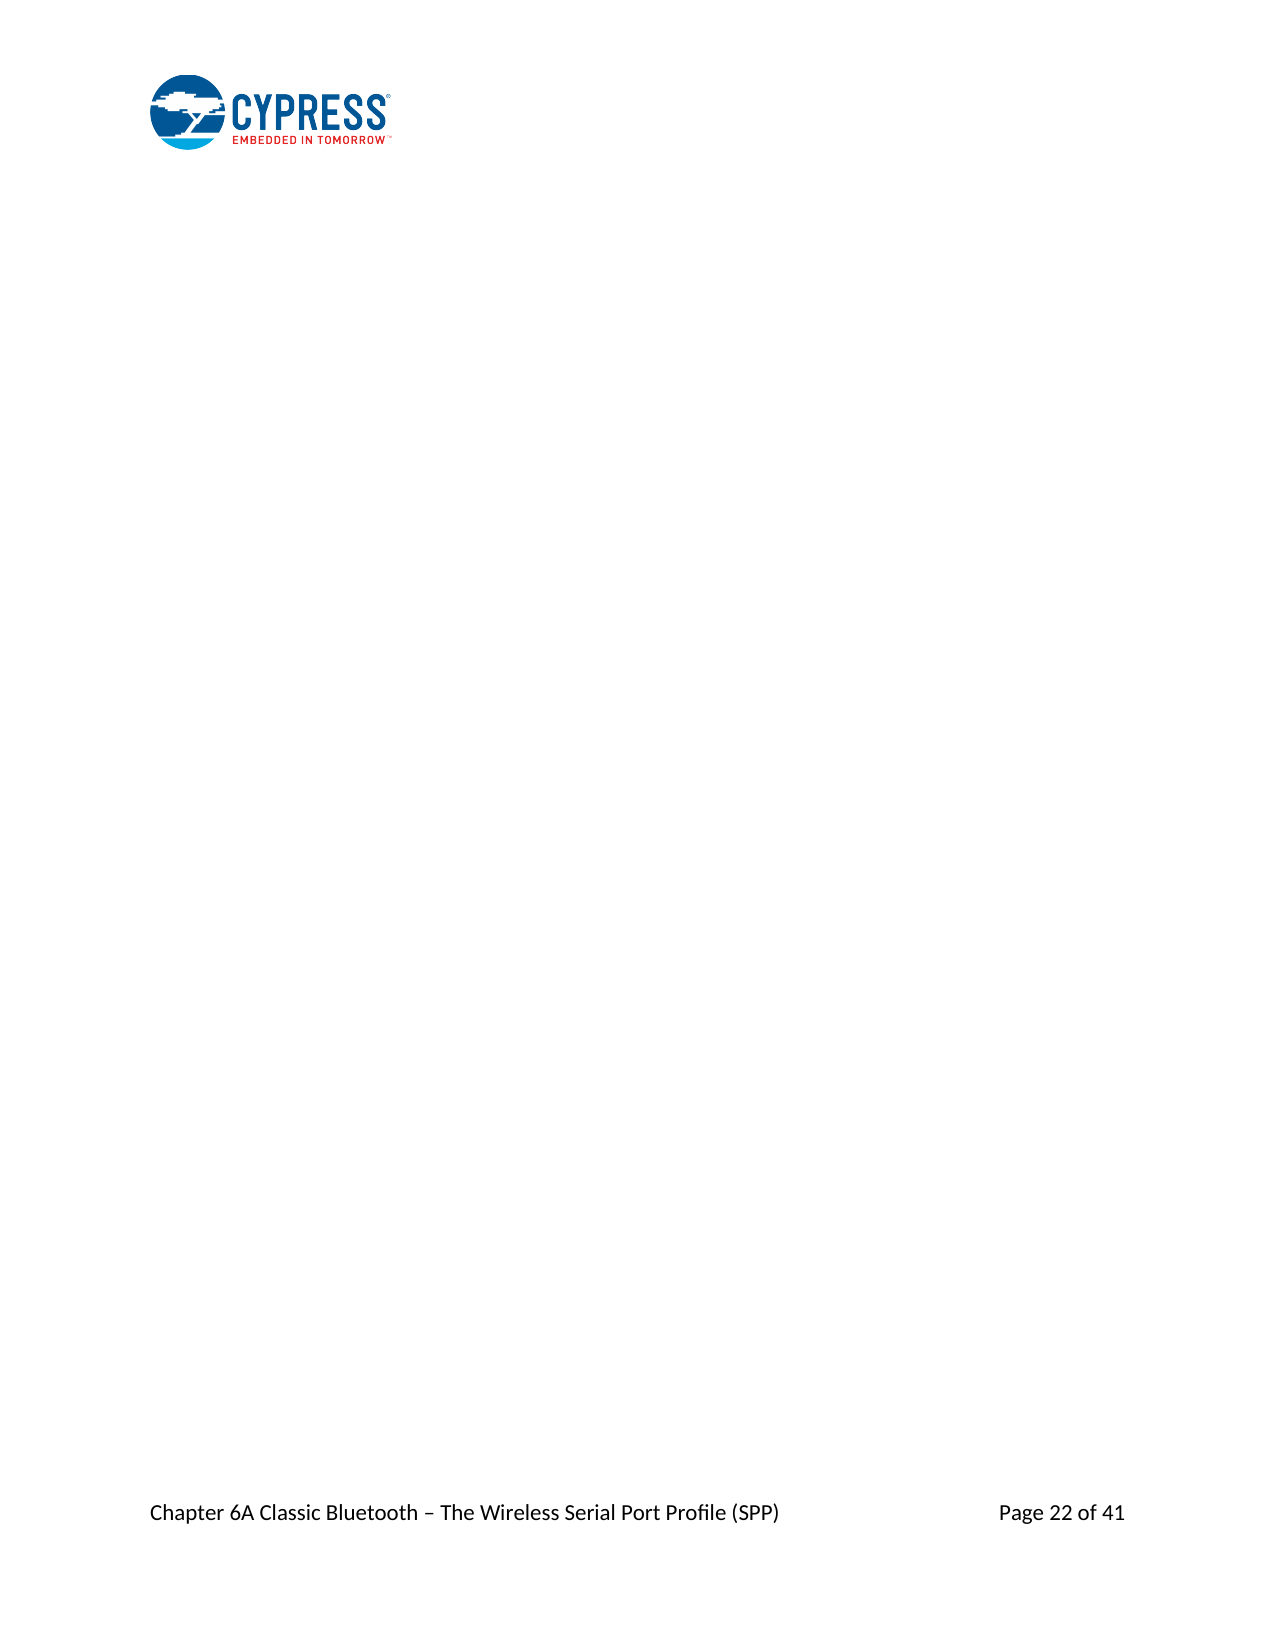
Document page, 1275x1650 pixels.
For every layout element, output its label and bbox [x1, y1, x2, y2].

picture [150, 75, 392, 150]
